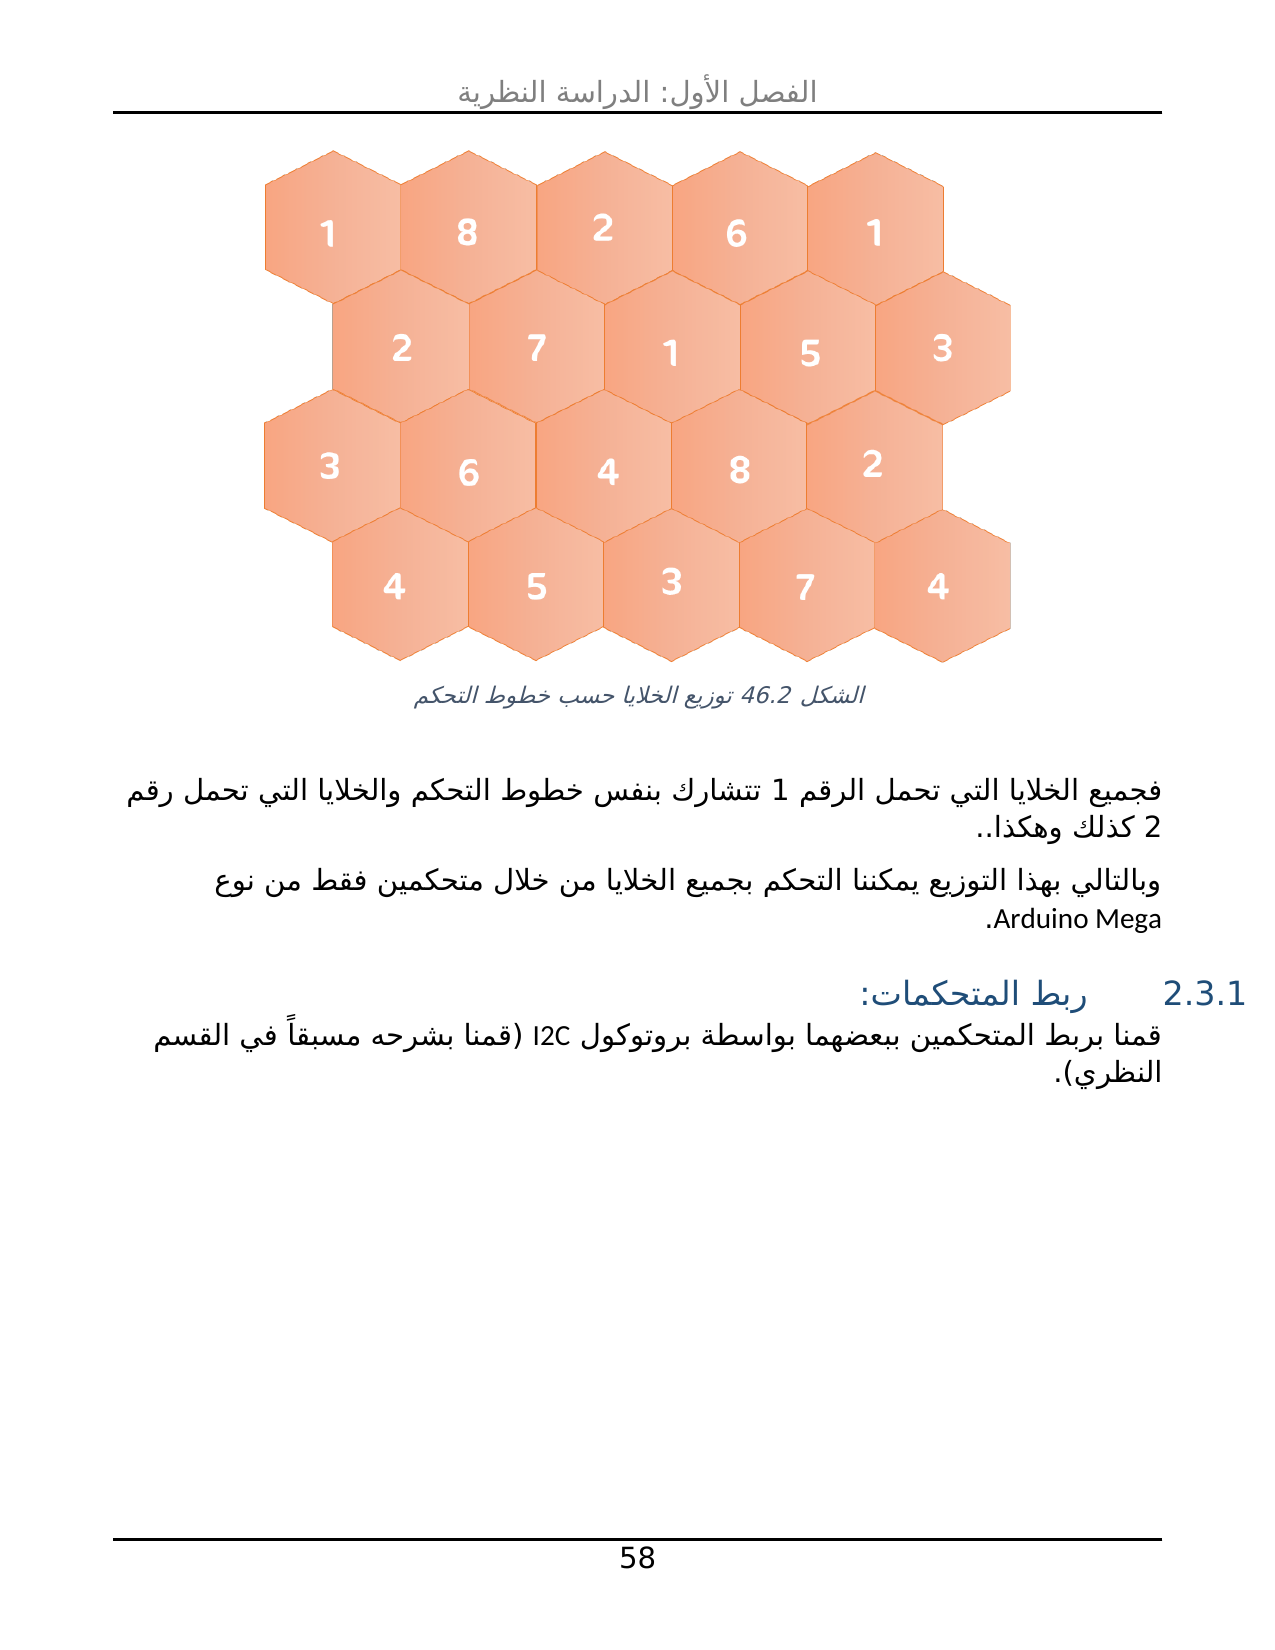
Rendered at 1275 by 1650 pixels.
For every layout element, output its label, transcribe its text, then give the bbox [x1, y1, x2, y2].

subtitle ربط المتحكمات: [112, 975, 1162, 1013]
text وبالتالي بهذا التوزيع يمكننا التحكم بجميع الخلايا من خلال متحكمين فقط من نوع Arduino Mega. [112, 863, 1162, 936]
text فجميع الخلايا التي تحمل الرقم 1 تتشارك بنفس خطوط التحكم والخلايا التي تحمل رقم 2 كذلك وهكذا.. [112, 773, 1162, 844]
picture [264, 150, 1011, 663]
text قمنا بربط المتحكمين ببعضهما بواسطة بروتوكول I2C (قمنا بشرحه مسبقاً في القسم النظري). [112, 1017, 1162, 1089]
